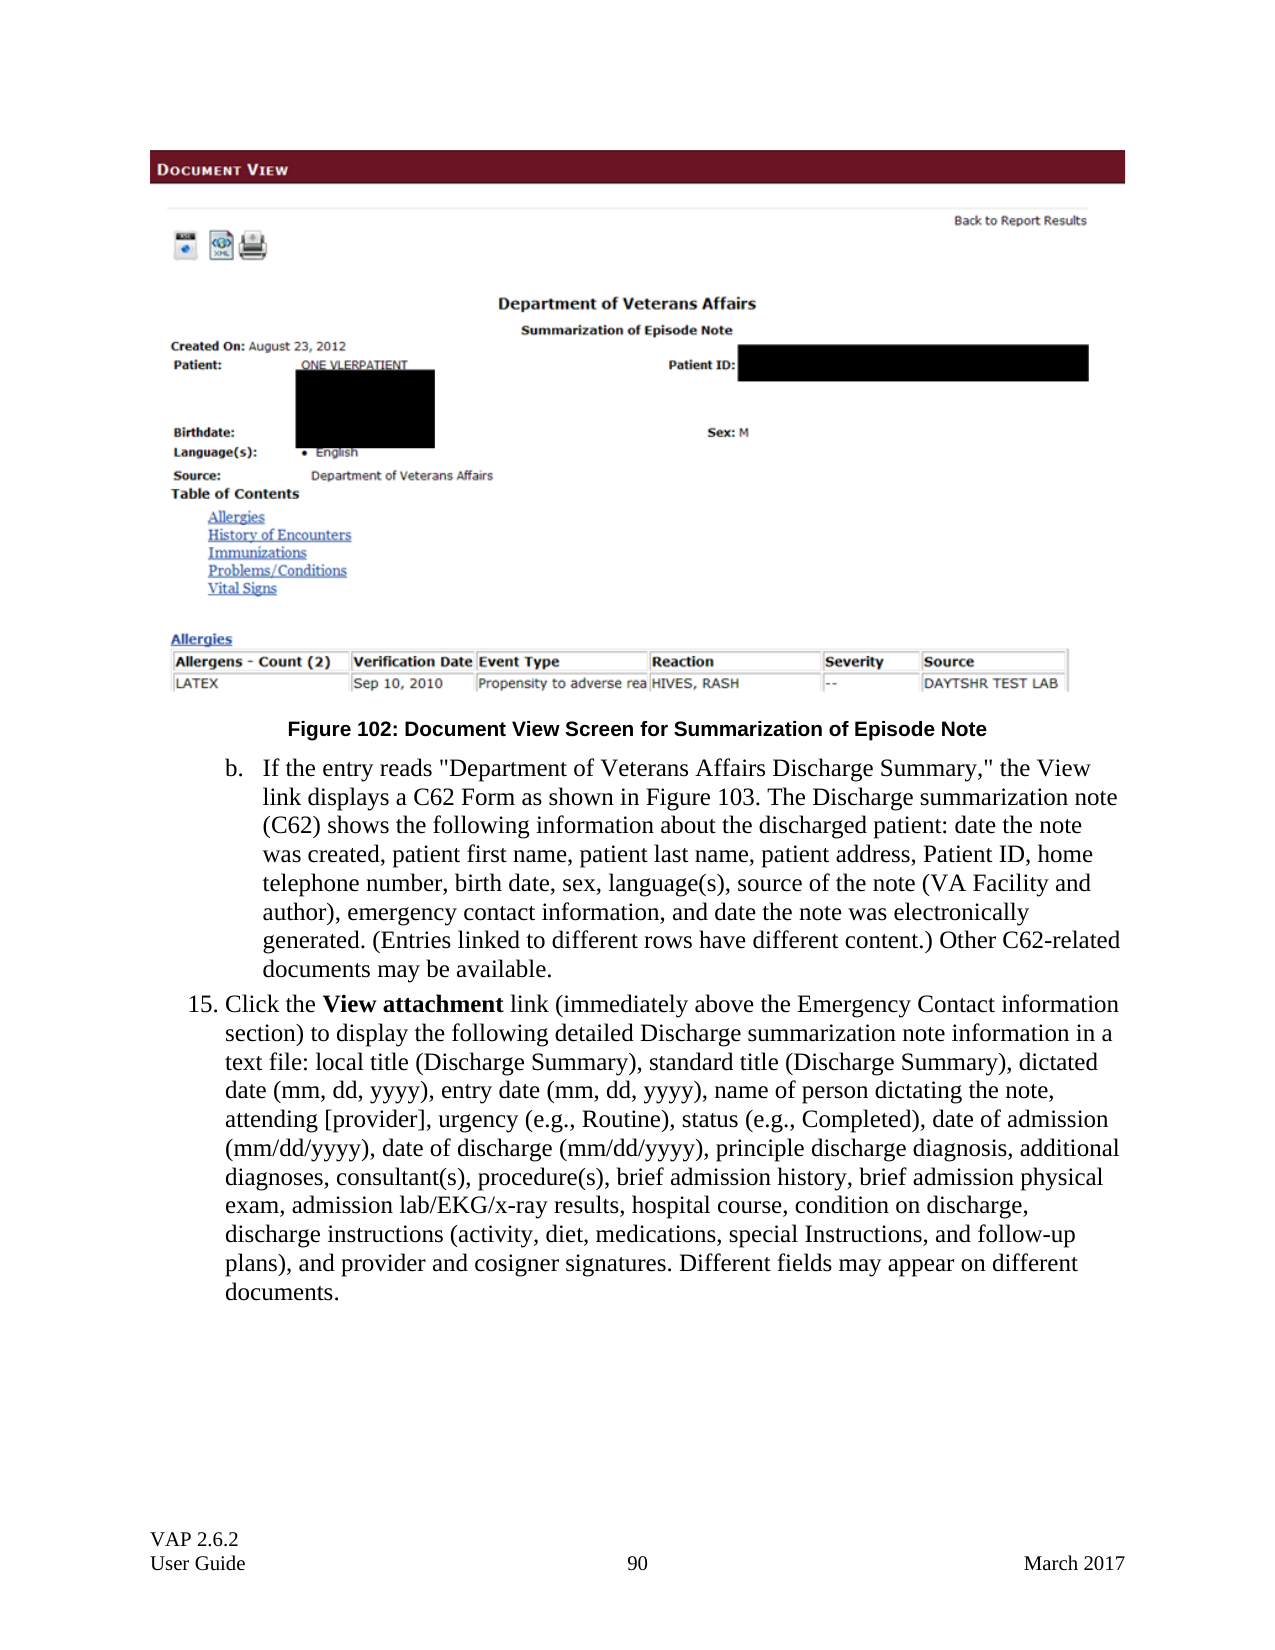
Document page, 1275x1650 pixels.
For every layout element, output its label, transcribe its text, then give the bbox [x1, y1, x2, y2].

text Click the View attachment link (immediately above the Emergency Contact information section) to display the following detailed Discharge summarization note information in a text file: local title (Discharge Summary), standard title (Discharge Summary), dictated date (mm, dd, yyyy), entry date (mm, dd, yyyy), name of person dictating the note, attending [provider], urgency (e.g., Routine), status (e.g., Completed), date of admission (mm/dd/yyyy), date of discharge (mm/dd/yyyy), principle discharge diagnosis, additional diagnoses, consultant(s), procedure(s), brief admission history, brief admission physical exam, admission lab/EKG/x-ray results, hospital course, condition on discharge, discharge instructions (activity, diet, medications, special Instructions, and follow-up plans), and provider and cosigner signatures. Different fields may appear on different documents. [187, 989, 1125, 1306]
picture [150, 150, 1125, 692]
text If the entry reads "Department of Veterans Affairs Discharge Summary," the View link displays a C62 Form as shown in Figure 103. The Discharge summarization note (C62) shows the following information about the discharged patient: date the note was created, patient first name, patient last name, patient address, Patient ID, home telephone number, birth date, sex, language(s), source of the note (VA Facility and author), emergency contact information, and date the note was electronically generated. (Entries linked to different rows have different content.) Other C62-related documents may be available. [225, 753, 1125, 983]
text Figure 102: Document View Screen for Summarization of Episode Note [150, 717, 1125, 741]
